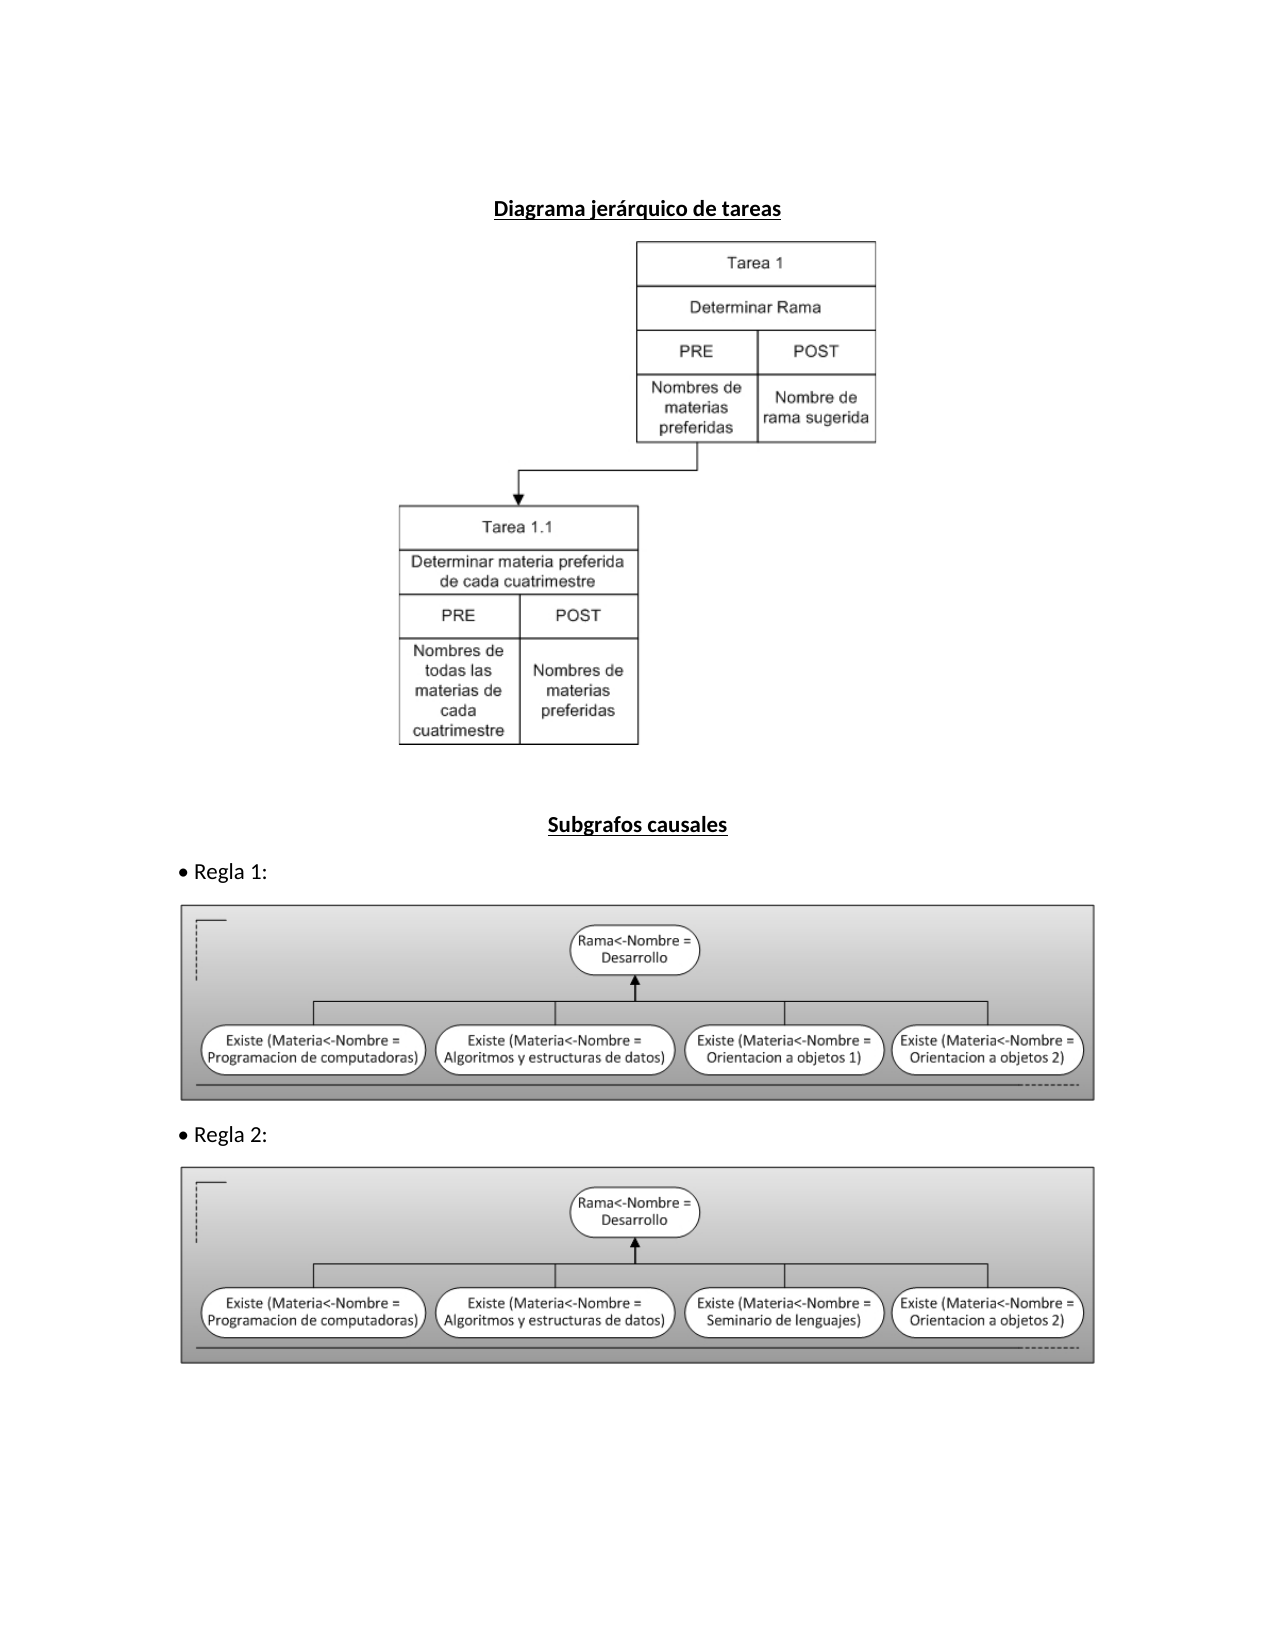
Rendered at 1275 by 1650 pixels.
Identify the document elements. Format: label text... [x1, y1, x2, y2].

text Diagrama jerárquico de tareas [177, 194, 1098, 222]
picture [177, 1166, 1098, 1364]
picture [177, 904, 1098, 1101]
picture [398, 241, 877, 745]
text • Regla 1: [177, 857, 1098, 885]
text • Regla 2: [177, 1120, 1098, 1148]
text Subgrafos causales [177, 811, 1098, 838]
